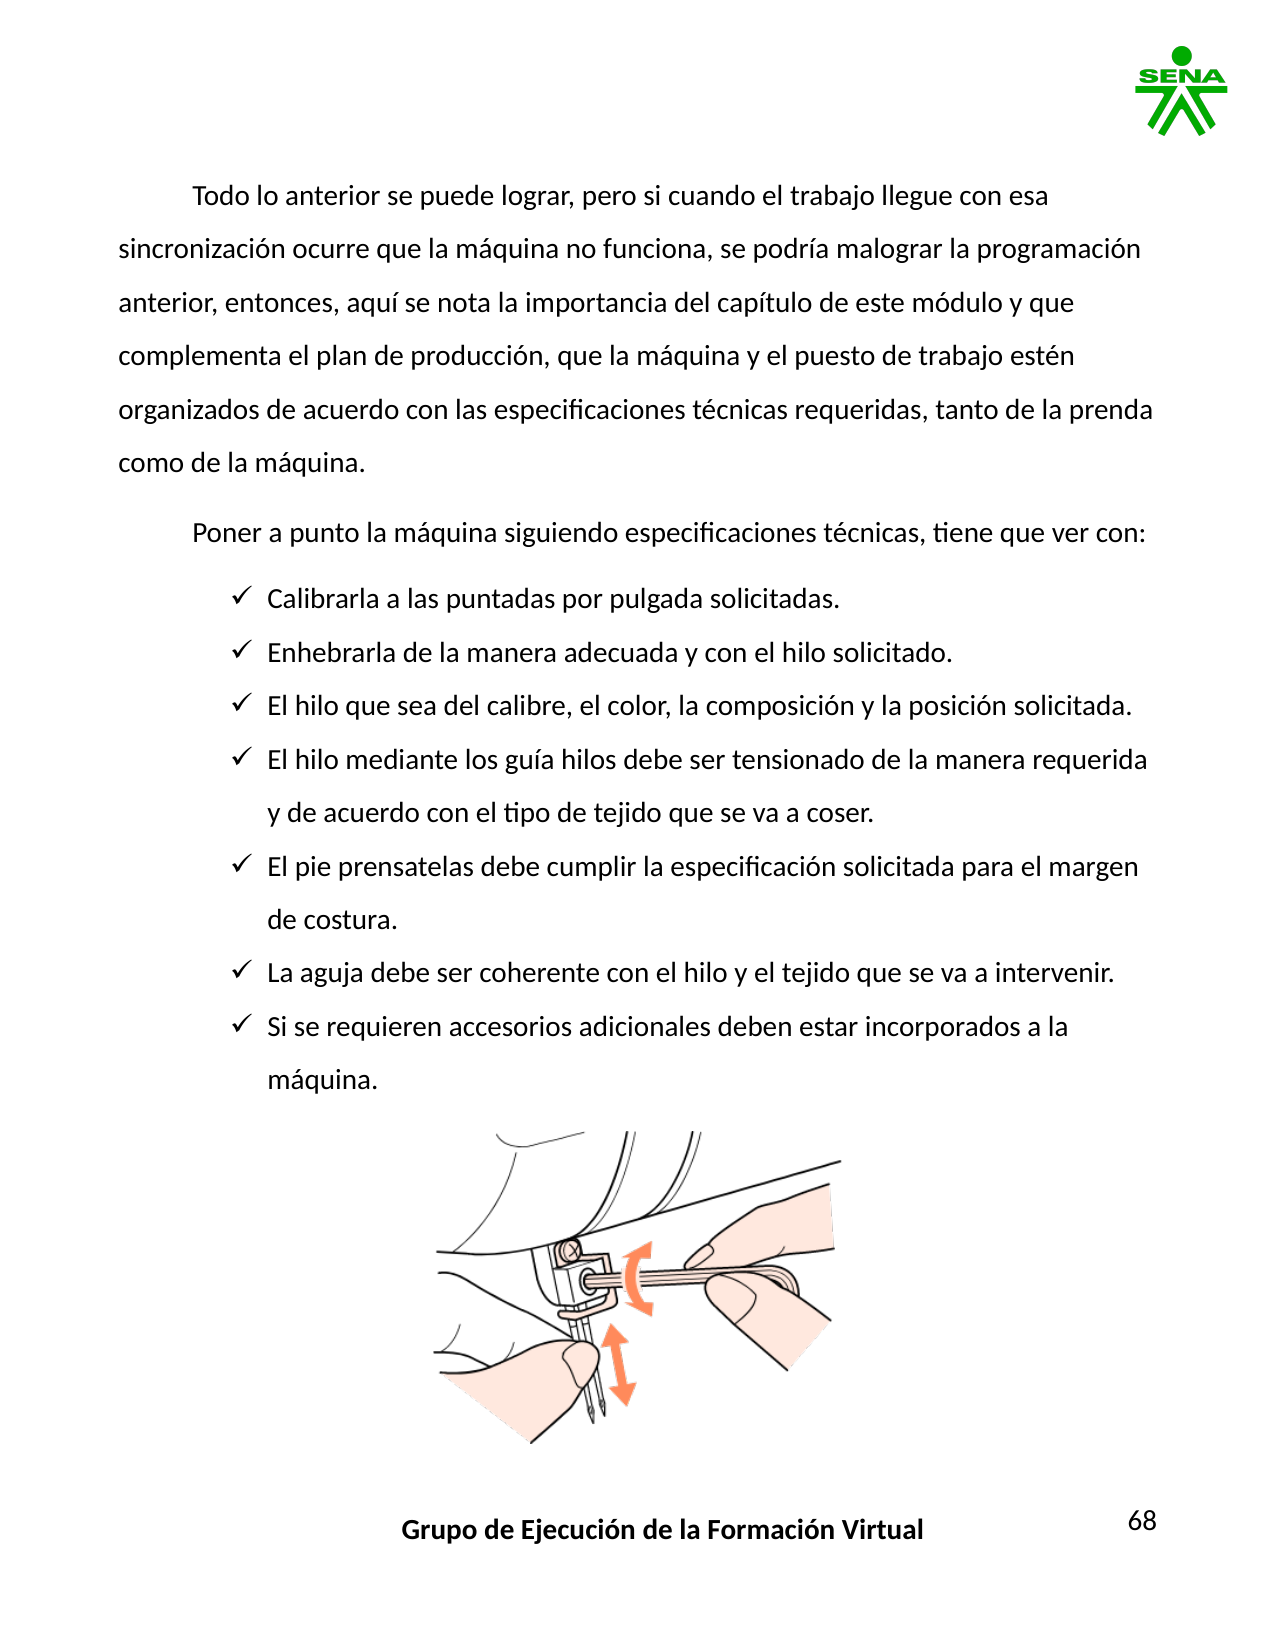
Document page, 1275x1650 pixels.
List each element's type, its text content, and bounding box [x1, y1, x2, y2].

text Todo lo anterior se puede lograr, pero si cuando el trabajo llegue con esa sincronización ocurre que la máquina no funciona, se podría malograr la programación anterior, entonces, aquí se nota la importancia del capítulo de este módulo y que complementa el plan de producción, que la máquina y el puesto de trabajo estén organizados de acuerdo con las especificaciones técnicas requeridas, tanto de la prenda como de la máquina. [118, 177, 1157, 480]
picture [433, 1131, 842, 1444]
list El hilo que sea del calibre, el color, la composición y la posición solicitada. [229, 687, 1157, 723]
text Poner a punto la máquina siguiendo especificaciones técnicas, tiene que ver con: [118, 514, 1157, 550]
list Calibrarla a las puntadas por pulgada solicitadas. [229, 580, 1157, 616]
list El pie prensatelas debe cumplir la especificación solicitada para el margen de costura. [229, 848, 1157, 937]
list Enhebrarla de la manera adecuada y con el hilo solicitado. [229, 634, 1157, 669]
list El hilo mediante los guía hilos debe ser tensionado de la manera requerida y de acuerdo con el tipo de tejido que se va a coser. [229, 741, 1157, 830]
list La aguja debe ser coherente con el hilo y el tejido que se va a intervenir. [229, 954, 1157, 990]
list Si se requieren accesorios adicionales deben estar incorporados a la máquina. [229, 1008, 1157, 1097]
picture [1135, 46, 1228, 136]
